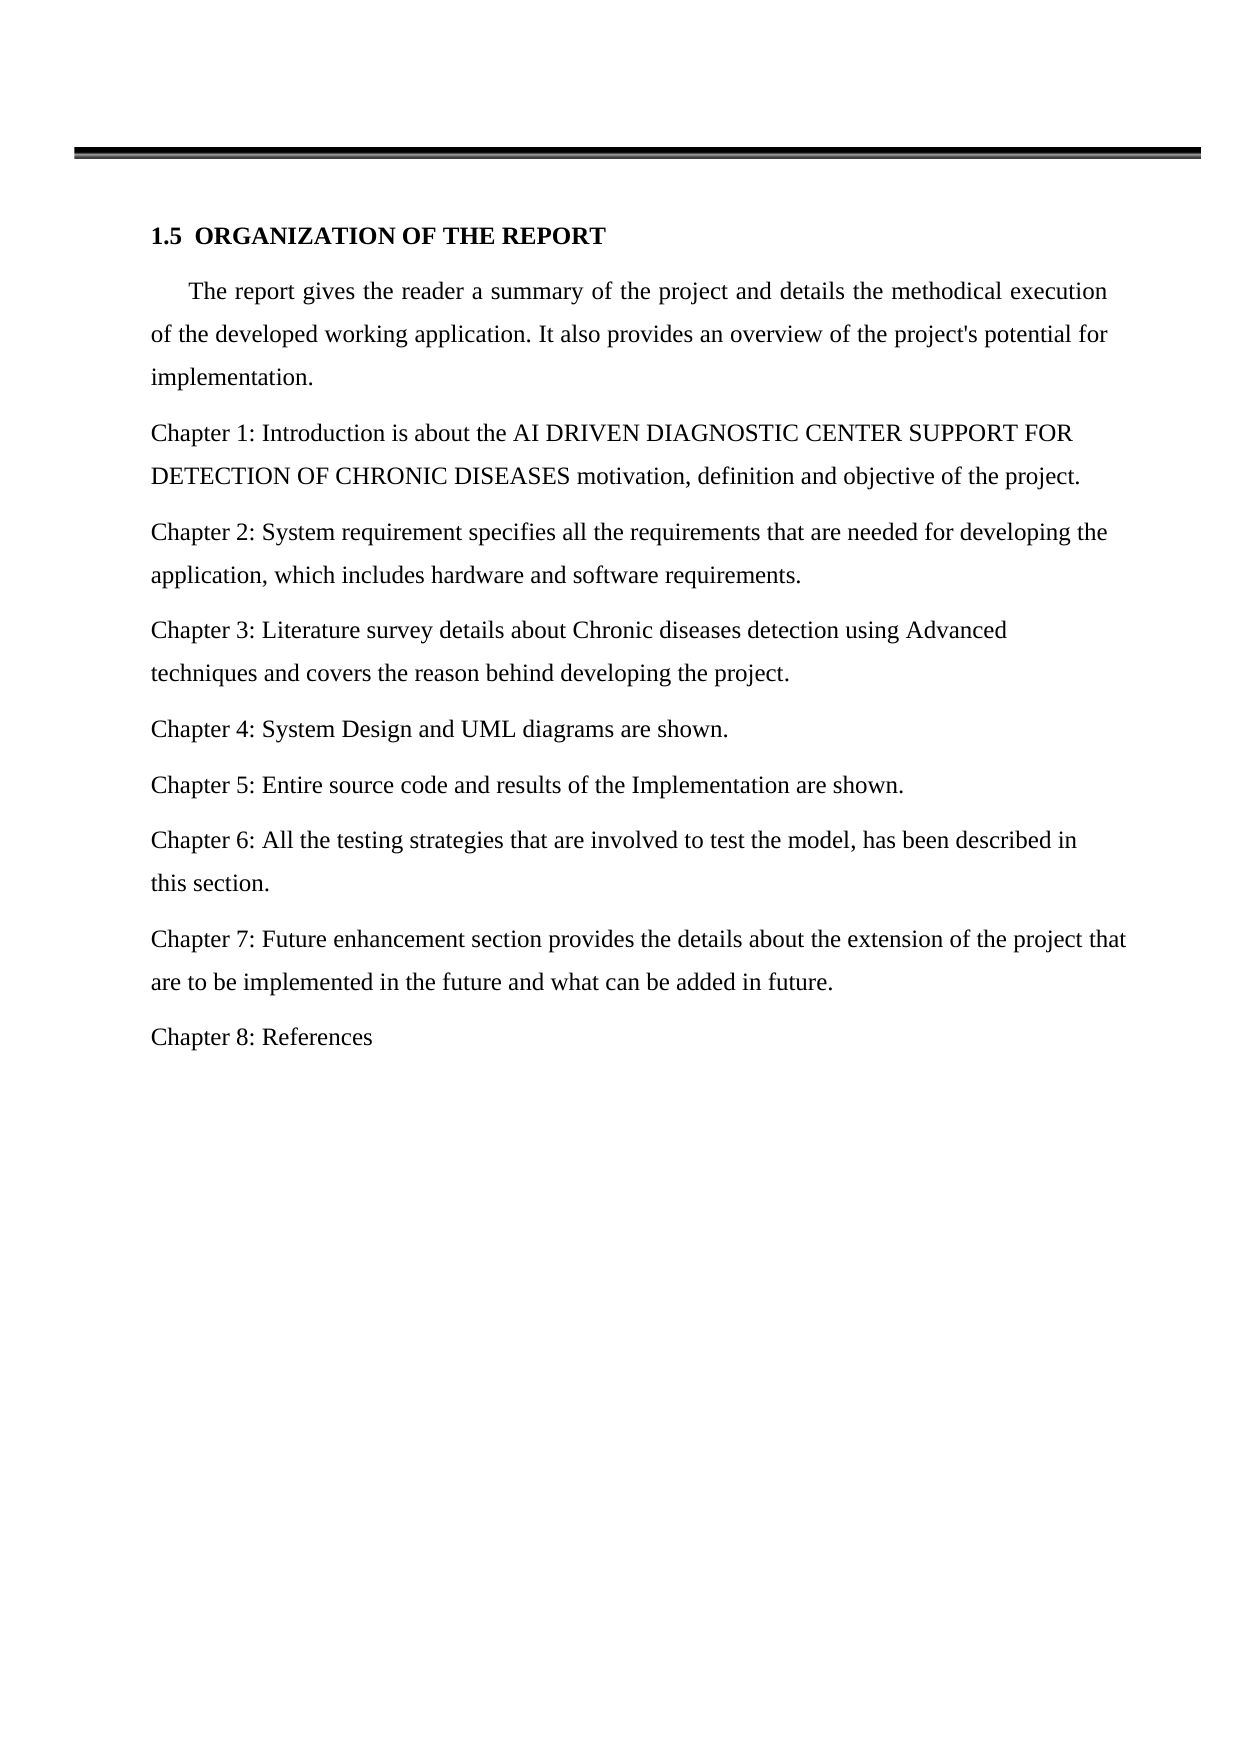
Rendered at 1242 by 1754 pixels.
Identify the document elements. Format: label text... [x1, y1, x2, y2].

text Chapter 4: System Design and UML diagrams are shown. [151, 714, 1212, 743]
text Chapter 1: Introduction is about the AI DRIVEN DIAGNOSTIC CENTER SUPPORT FOR DETECTION OF CHRONIC DISEASES motivation, definition and objective of the project. [151, 418, 1140, 490]
text Chapter 2: System requirement specifies all the requirements that are needed for developing the application, which includes hardware and software requirements. [151, 517, 1114, 588]
text Chapter 3: Literature survey details about Chronic diseases detection using Advanced techniques and covers the reason behind developing the project. [151, 615, 1114, 687]
picture [74, 147, 1201, 159]
text Chapter 6: All the testing strategies that are involved to test the model, has been described in this section. [151, 825, 1114, 897]
subtitle ORGANIZATION OF THE REPORT [151, 221, 1212, 249]
text Chapter 7: Future enhancement section provides the details about the extension of the project that are to be implemented in the future and what can be added in future. [151, 924, 1140, 996]
text Chapter 5: Entire source code and results of the Implementation are shown. [151, 770, 1212, 798]
text The report gives the reader a summary of the project and details the methodical execution of the developed working application. It also provides an overview of the project's potential for implementation. [151, 276, 1109, 391]
text Chapter 8: References [151, 1022, 1212, 1051]
